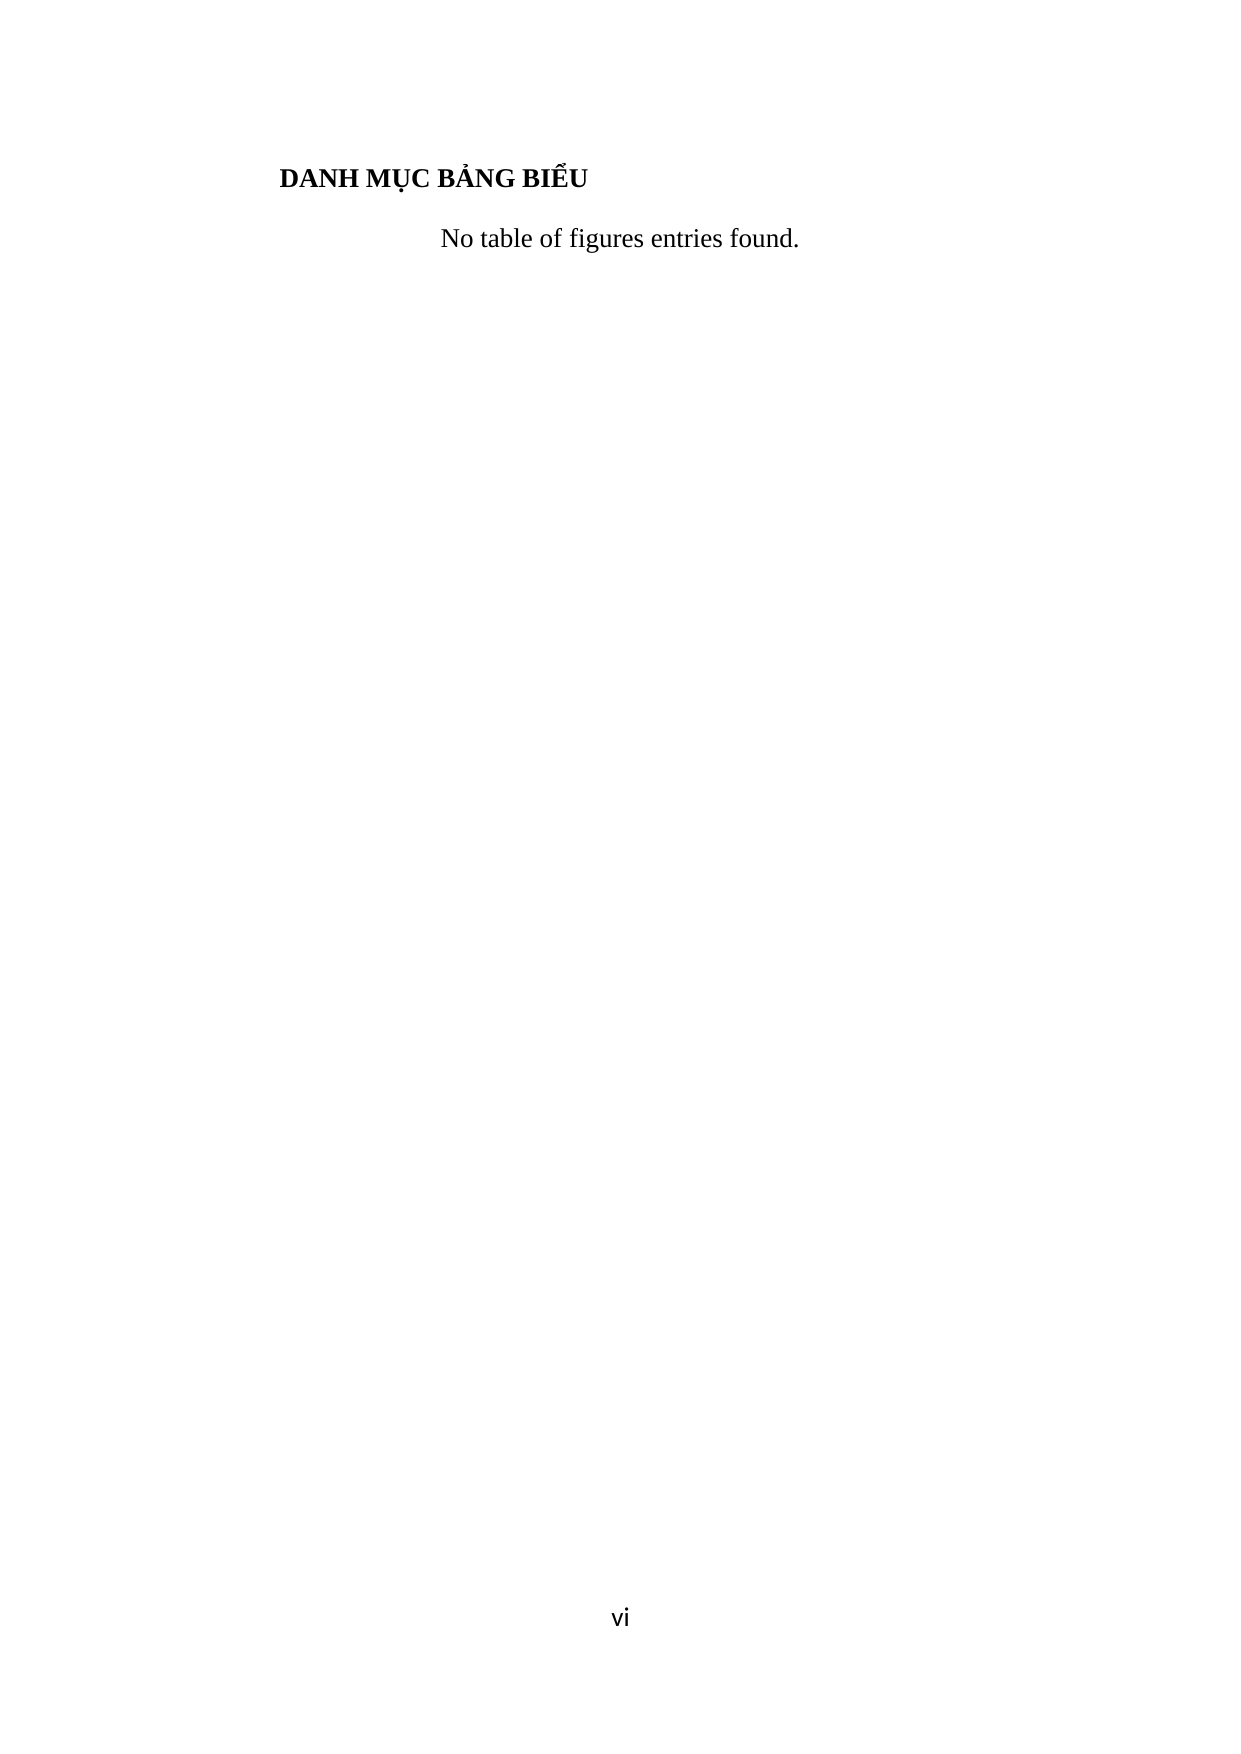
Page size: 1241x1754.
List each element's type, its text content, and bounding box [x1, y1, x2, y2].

text DANH MỤC BẢNG BIỂU [150, 162, 1090, 194]
text No table of figures entries found. [150, 222, 1090, 253]
